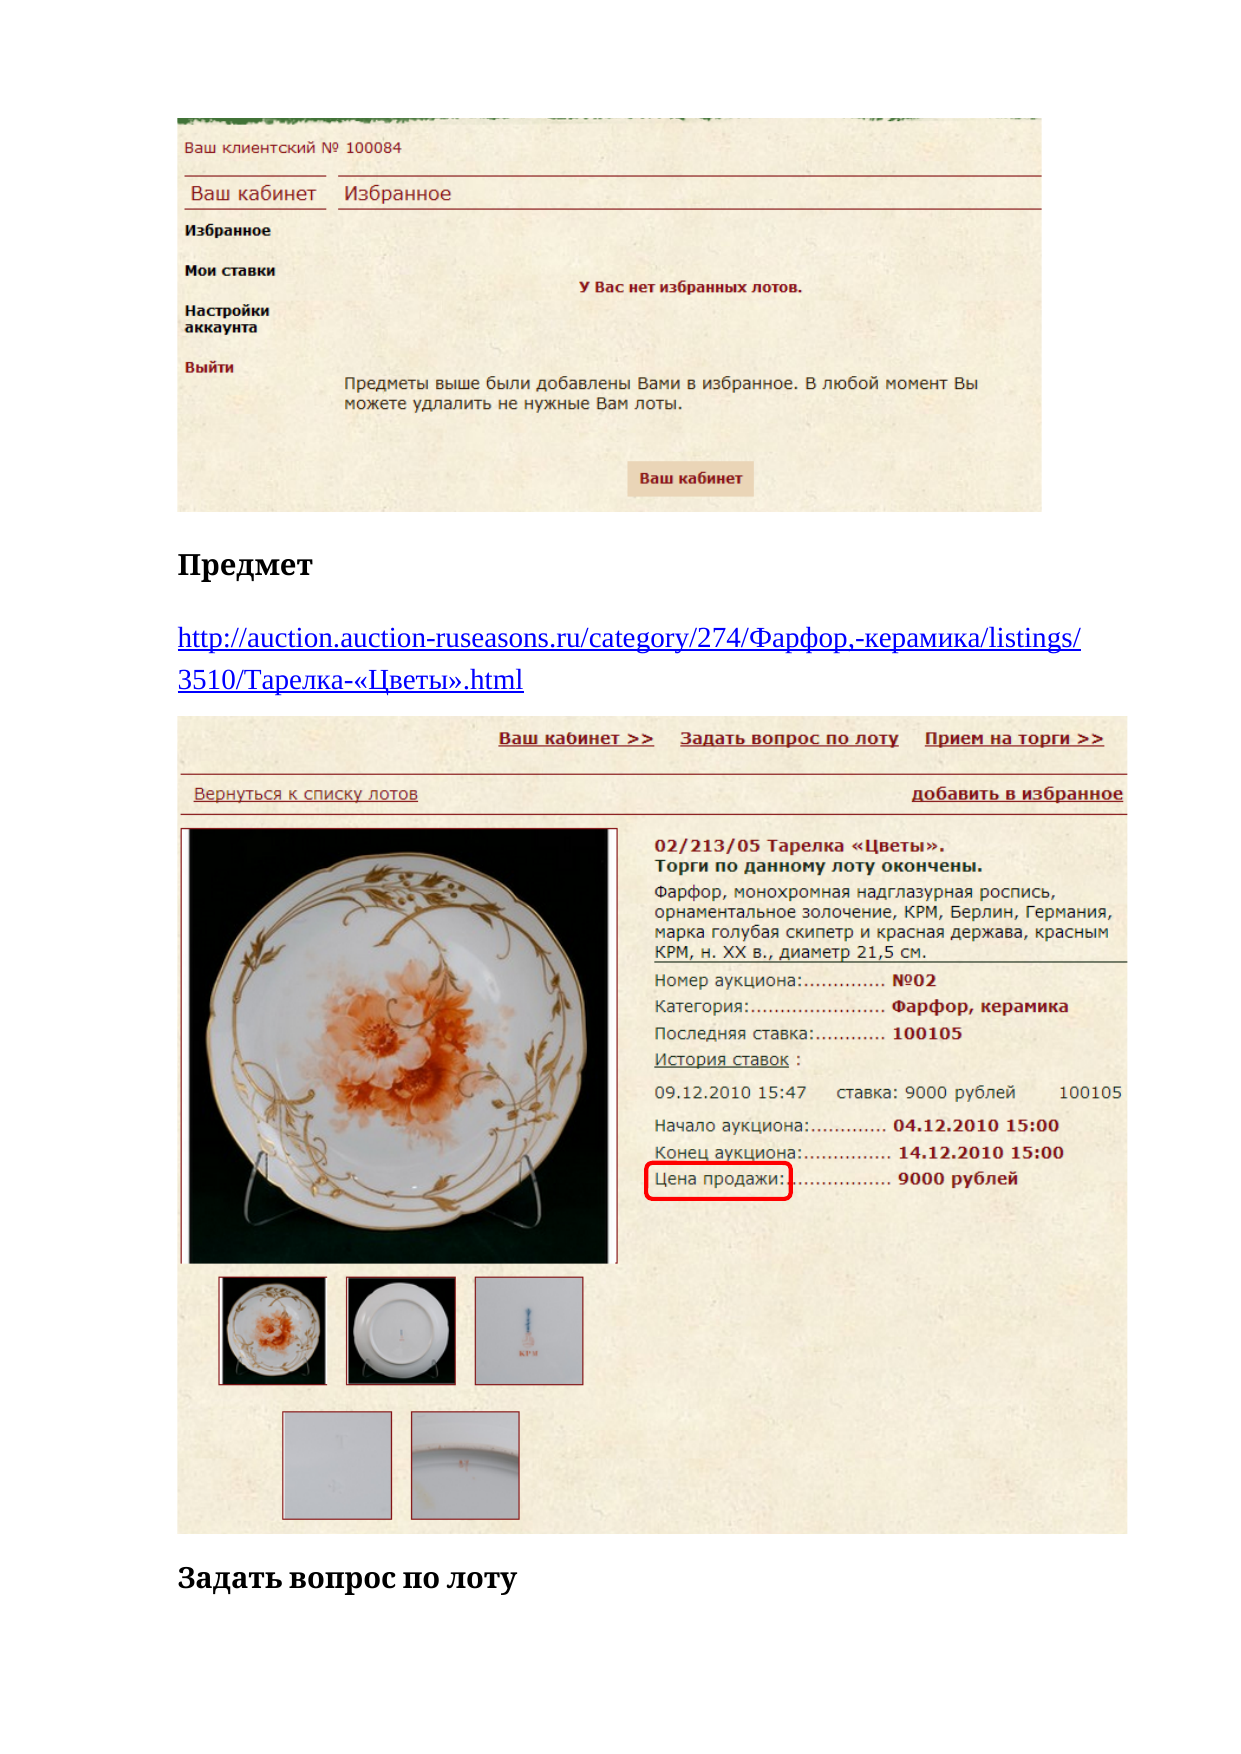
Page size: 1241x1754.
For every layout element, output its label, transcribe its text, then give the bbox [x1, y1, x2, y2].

subtitle Предмет [177, 549, 1152, 582]
subtitle Задать вопрос по лоту [177, 1562, 1152, 1596]
text http://auction.auction-ruseasons.ru/category/274/Фарфор,-керамика/listings/3510/Тарелка-«Цветы».html [177, 620, 1152, 695]
picture [177, 118, 1042, 512]
picture [177, 716, 1128, 1534]
